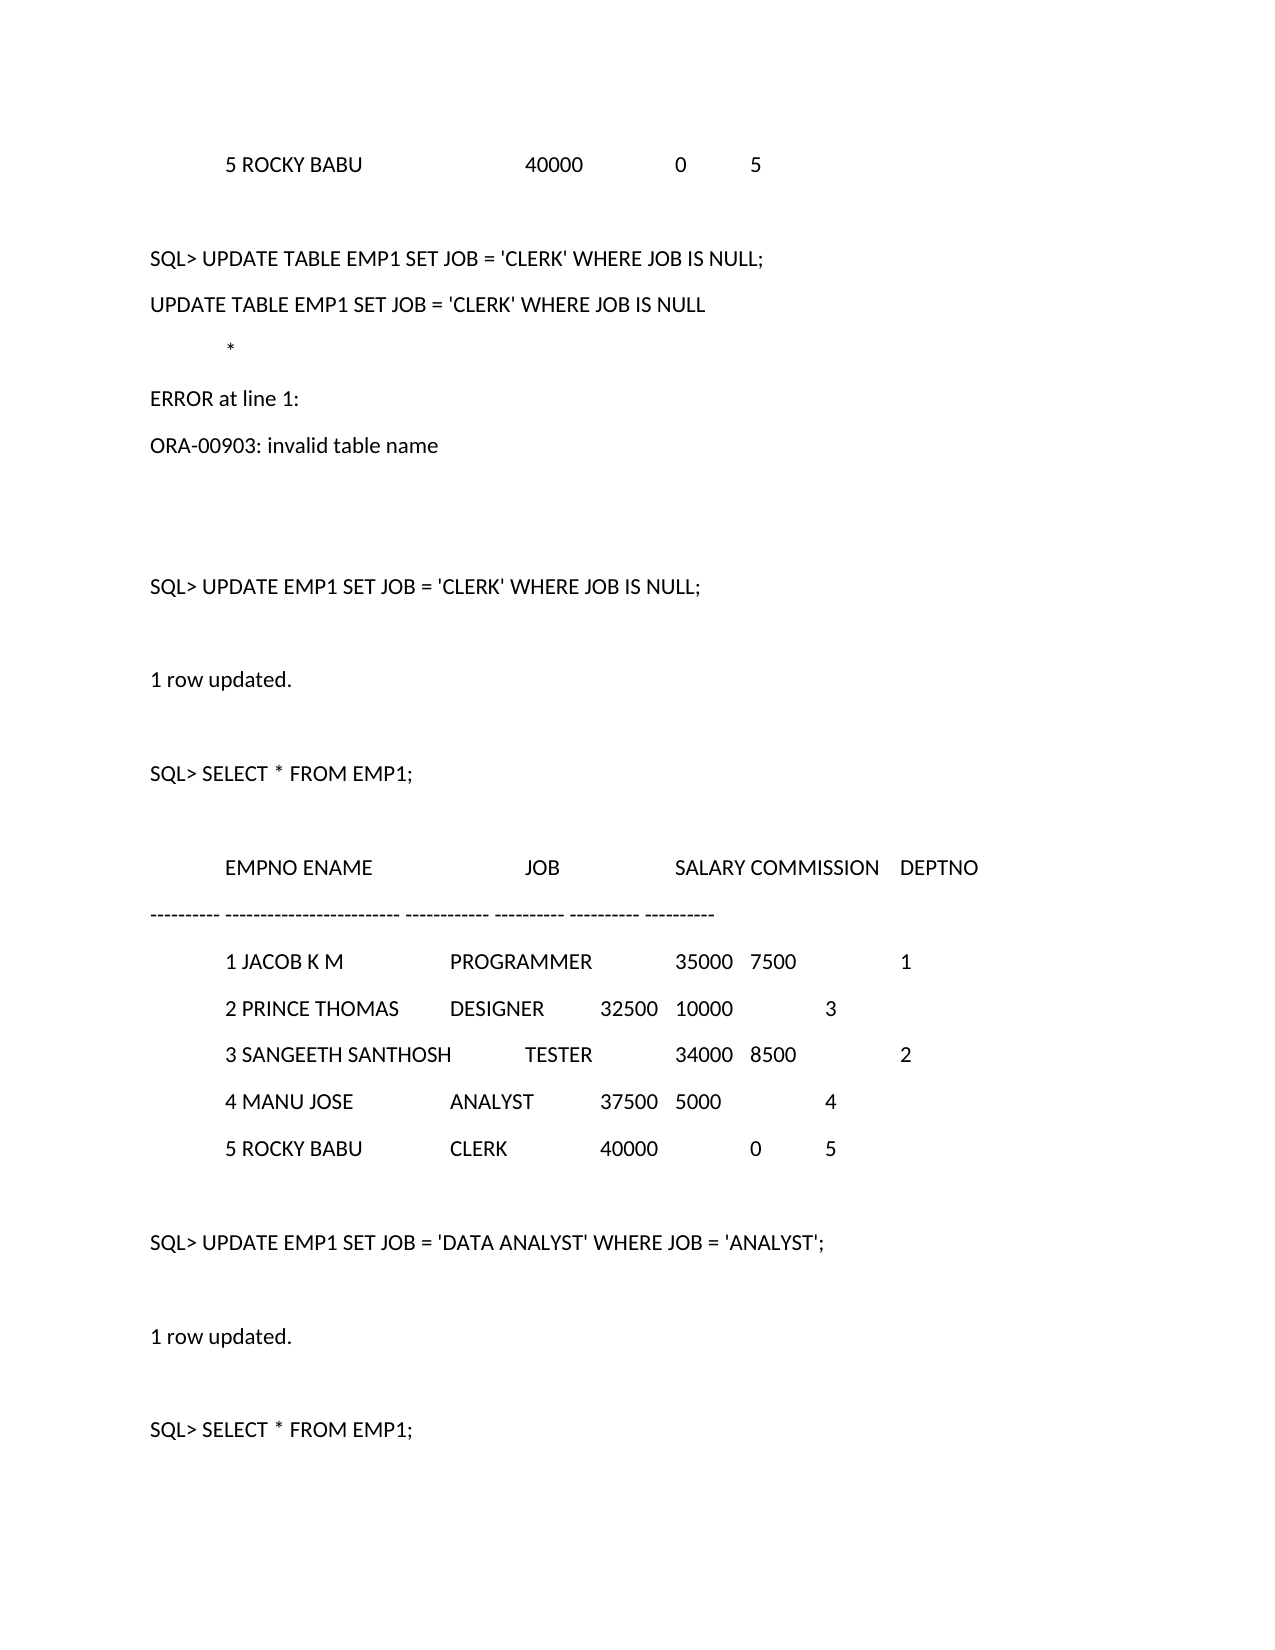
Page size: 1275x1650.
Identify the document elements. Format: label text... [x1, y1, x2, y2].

text SQL> SELECT * FROM EMP1; [150, 759, 1125, 787]
text 1 row updated. [150, 666, 1125, 694]
text SQL> UPDATE EMP1 SET JOB = 'CLERK' WHERE JOB IS NULL; [150, 572, 1125, 600]
text * [150, 337, 1125, 366]
text UPDATE TABLE EMP1 SET JOB = 'CLERK' WHERE JOB IS NULL [150, 291, 1125, 319]
text SQL> SELECT * FROM EMP1; [150, 1416, 1125, 1444]
text 3 SANGEETH SANTHOSH TESTER 34000 8500 2 [150, 1041, 1125, 1069]
text ERROR at line 1: [150, 384, 1125, 412]
text SQL> UPDATE TABLE EMP1 SET JOB = 'CLERK' WHERE JOB IS NULL; [150, 244, 1125, 272]
text 5 ROCKY BABU CLERK 40000 0 5 [150, 1134, 1125, 1162]
text 4 MANU JOSE ANALYST 37500 5000 4 [150, 1087, 1125, 1116]
text EMPNO ENAME JOB SALARY COMMISSION DEPTNO [150, 853, 1125, 881]
text SQL> UPDATE EMP1 SET JOB = 'DATA ANALYST' WHERE JOB = 'ANALYST'; [150, 1228, 1125, 1256]
text ORA-00903: invalid table name [150, 431, 1125, 459]
text ---------- ------------------------- ------------ ---------- ---------- ---------- [150, 900, 1125, 928]
text 1 JACOB K M PROGRAMMER 35000 7500 1 [150, 947, 1125, 975]
text 1 row updated. [150, 1322, 1125, 1350]
text 5 ROCKY BABU 40000 0 5 [150, 150, 1125, 178]
text 2 PRINCE THOMAS DESIGNER 32500 10000 3 [150, 994, 1125, 1022]
